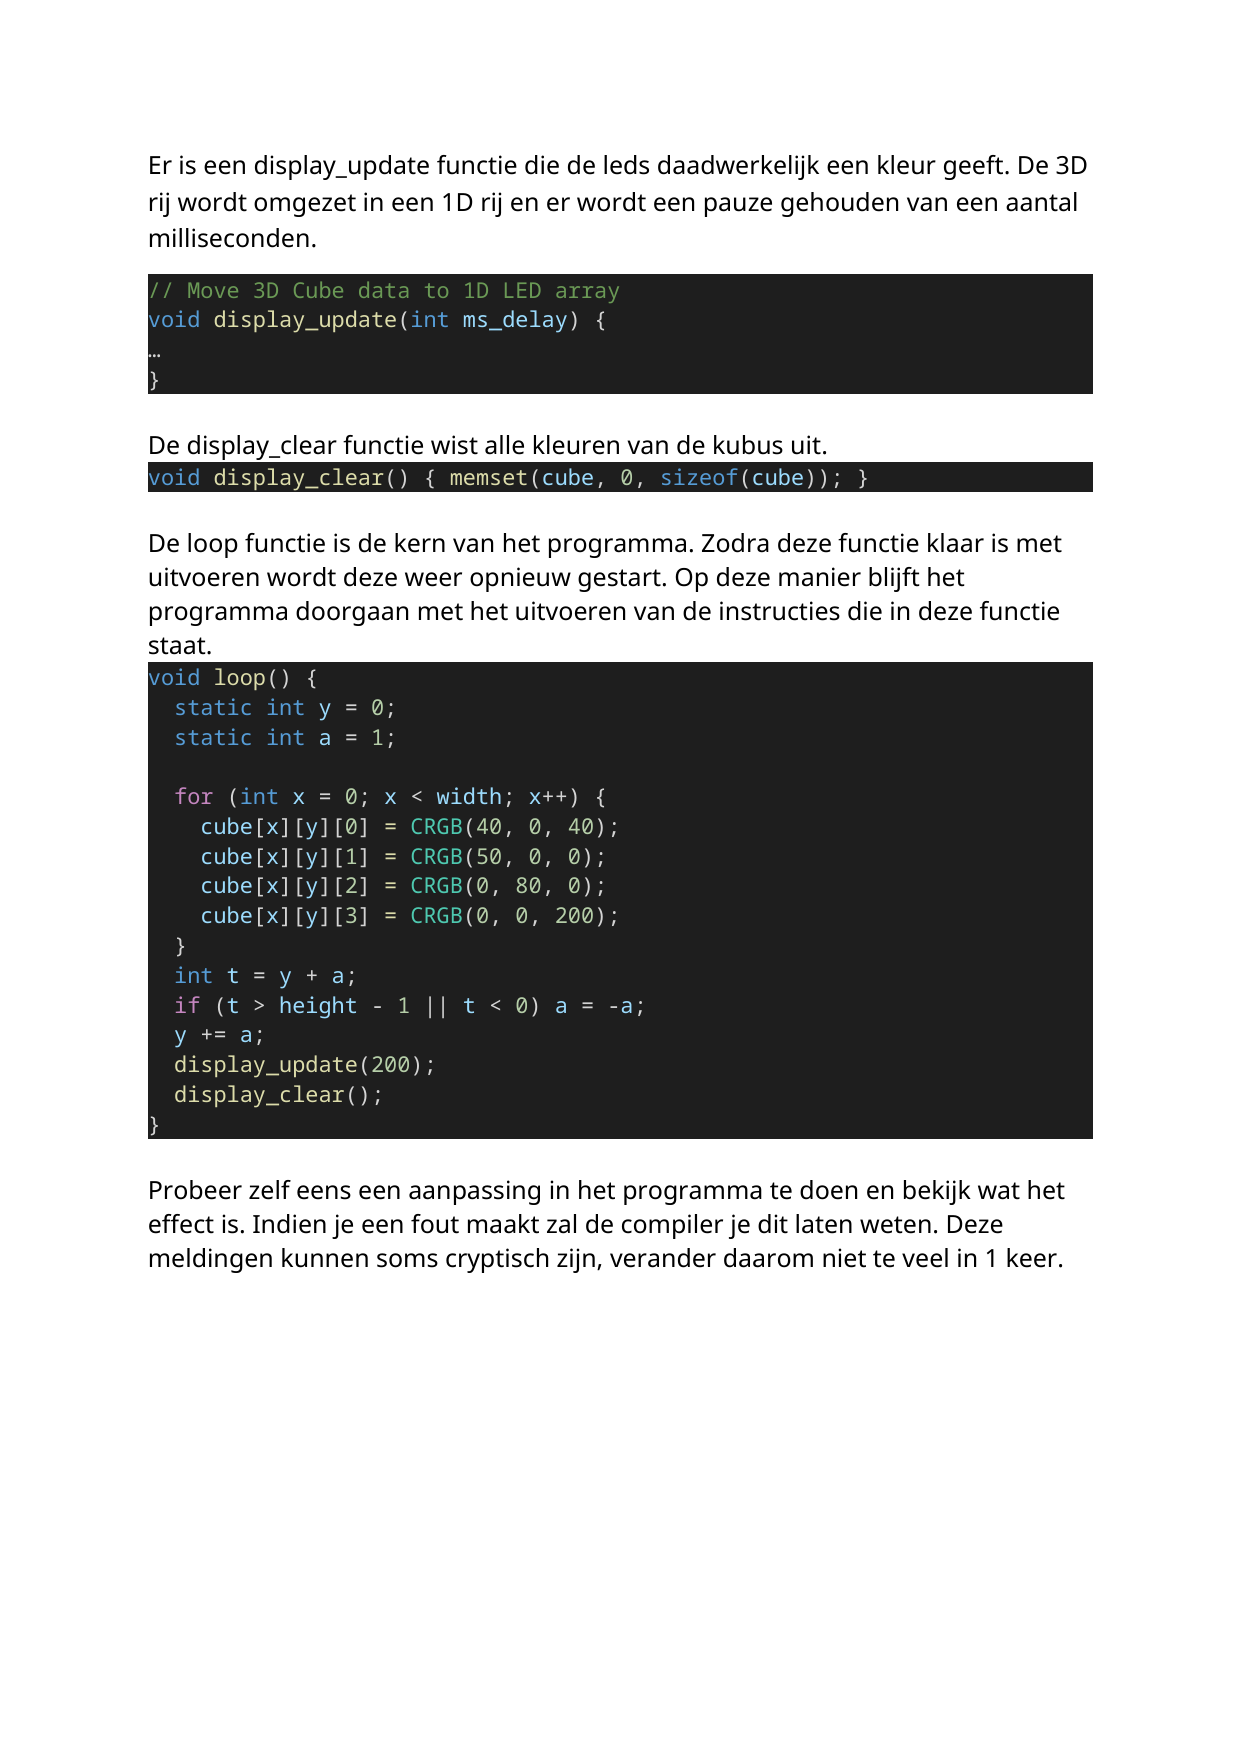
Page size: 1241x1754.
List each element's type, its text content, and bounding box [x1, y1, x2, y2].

text // Move 3D Cube data to 1D LED array [148, 274, 1093, 304]
text De display_clear functie wist alle kleuren van de kubus uit. [148, 428, 1093, 462]
text int t = y + a; [148, 960, 1093, 990]
text Probeer zelf eens een aanpassing in het programma te doen en bekijk wat het effect is. Indien je een fout maakt zal de compiler je dit laten weten. Deze meldingen kunnen soms cryptisch zijn, verander daarom niet te veel in 1 keer. [148, 1173, 1093, 1275]
text static int a = 1; [148, 722, 1093, 751]
text } [148, 1109, 1093, 1139]
text … [148, 334, 1093, 364]
text void loop() { [148, 662, 1093, 692]
text cube[x][y][1] = CRGB(50, 0, 0); [148, 841, 1093, 871]
text display_update(200); [148, 1049, 1093, 1079]
text y += a; [148, 1019, 1093, 1049]
text De loop functie is de kern van het programma. Zodra deze functie klaar is met uitvoeren wordt deze weer opnieuw gestart. Op deze manier blijft het programma doorgaan met het uitvoeren van de instructies die in deze functie staat. [148, 526, 1093, 662]
text if (t > height - 1 || t < 0) a = -a; [148, 990, 1093, 1019]
text cube[x][y][3] = CRGB(0, 0, 200); [148, 900, 1093, 930]
text static int y = 0; [148, 692, 1093, 722]
text display_clear(); [148, 1079, 1093, 1109]
text } [148, 364, 1093, 394]
text void display_update(int ms_delay) { [148, 304, 1093, 334]
text Er is een display_update functie die de leds daadwerkelijk een kleur geeft. De 3D rij wordt omgezet in een 1D rij en er wordt een pauze gehouden van een aantal milliseconden. [148, 148, 1093, 255]
text cube[x][y][0] = CRGB(40, 0, 40); [148, 811, 1093, 841]
text cube[x][y][2] = CRGB(0, 80, 0); [148, 871, 1093, 900]
text for (int x = 0; x < width; x++) { [148, 781, 1093, 811]
text } [148, 930, 1093, 960]
text void display_clear() { memset(cube, 0, sizeof(cube)); } [148, 462, 1093, 492]
